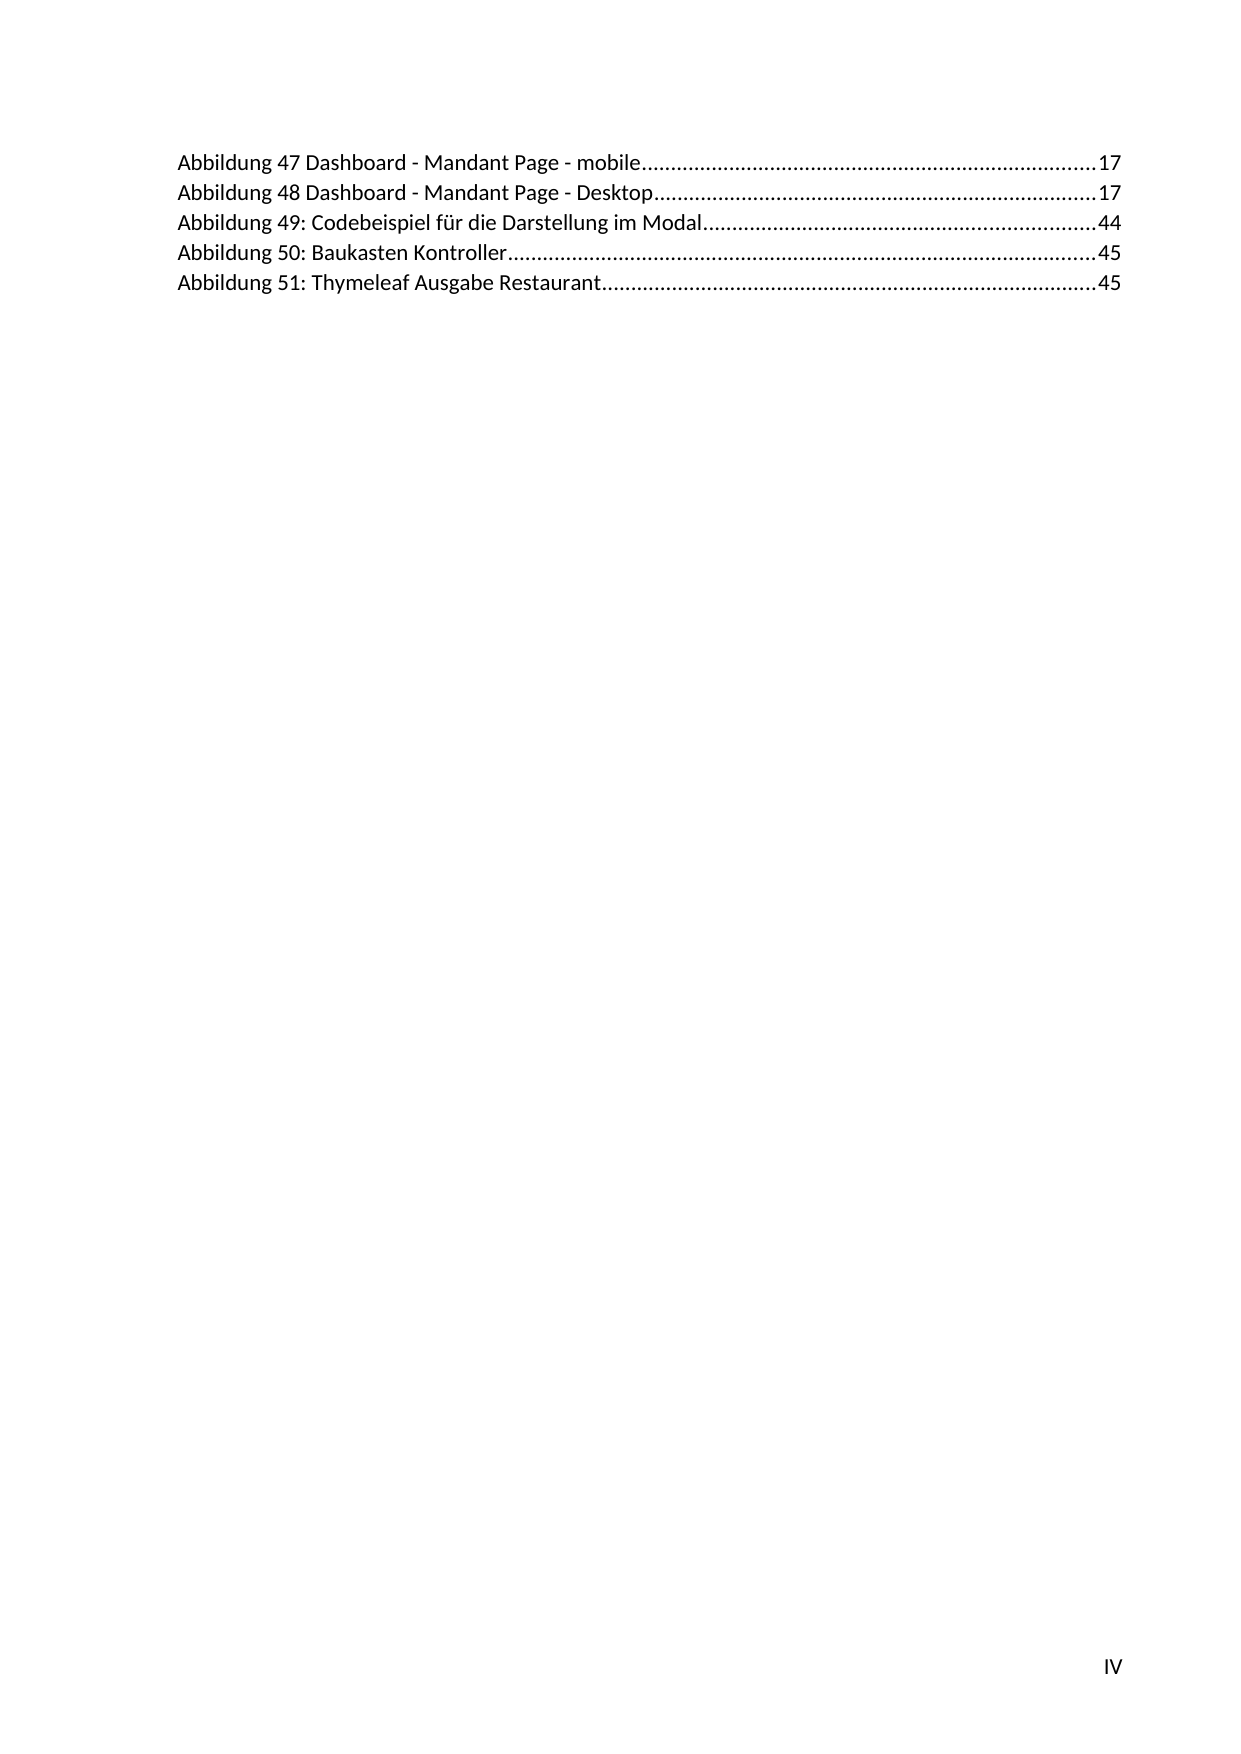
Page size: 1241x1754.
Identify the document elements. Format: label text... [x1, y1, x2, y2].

text Abbildung 51: Thymeleaf Ausgabe Restaurant 45 [177, 268, 1122, 297]
text Abbildung 50: Baukasten Kontroller 45 [177, 238, 1122, 266]
text Abbildung 47 Dashboard - Mandant Page - mobile 17 [177, 148, 1122, 176]
text Abbildung 48 Dashboard - Mandant Page - Desktop 17 [177, 178, 1122, 206]
text Abbildung 49: Codebeispiel für die Darstellung im Modal 44 [177, 208, 1122, 236]
